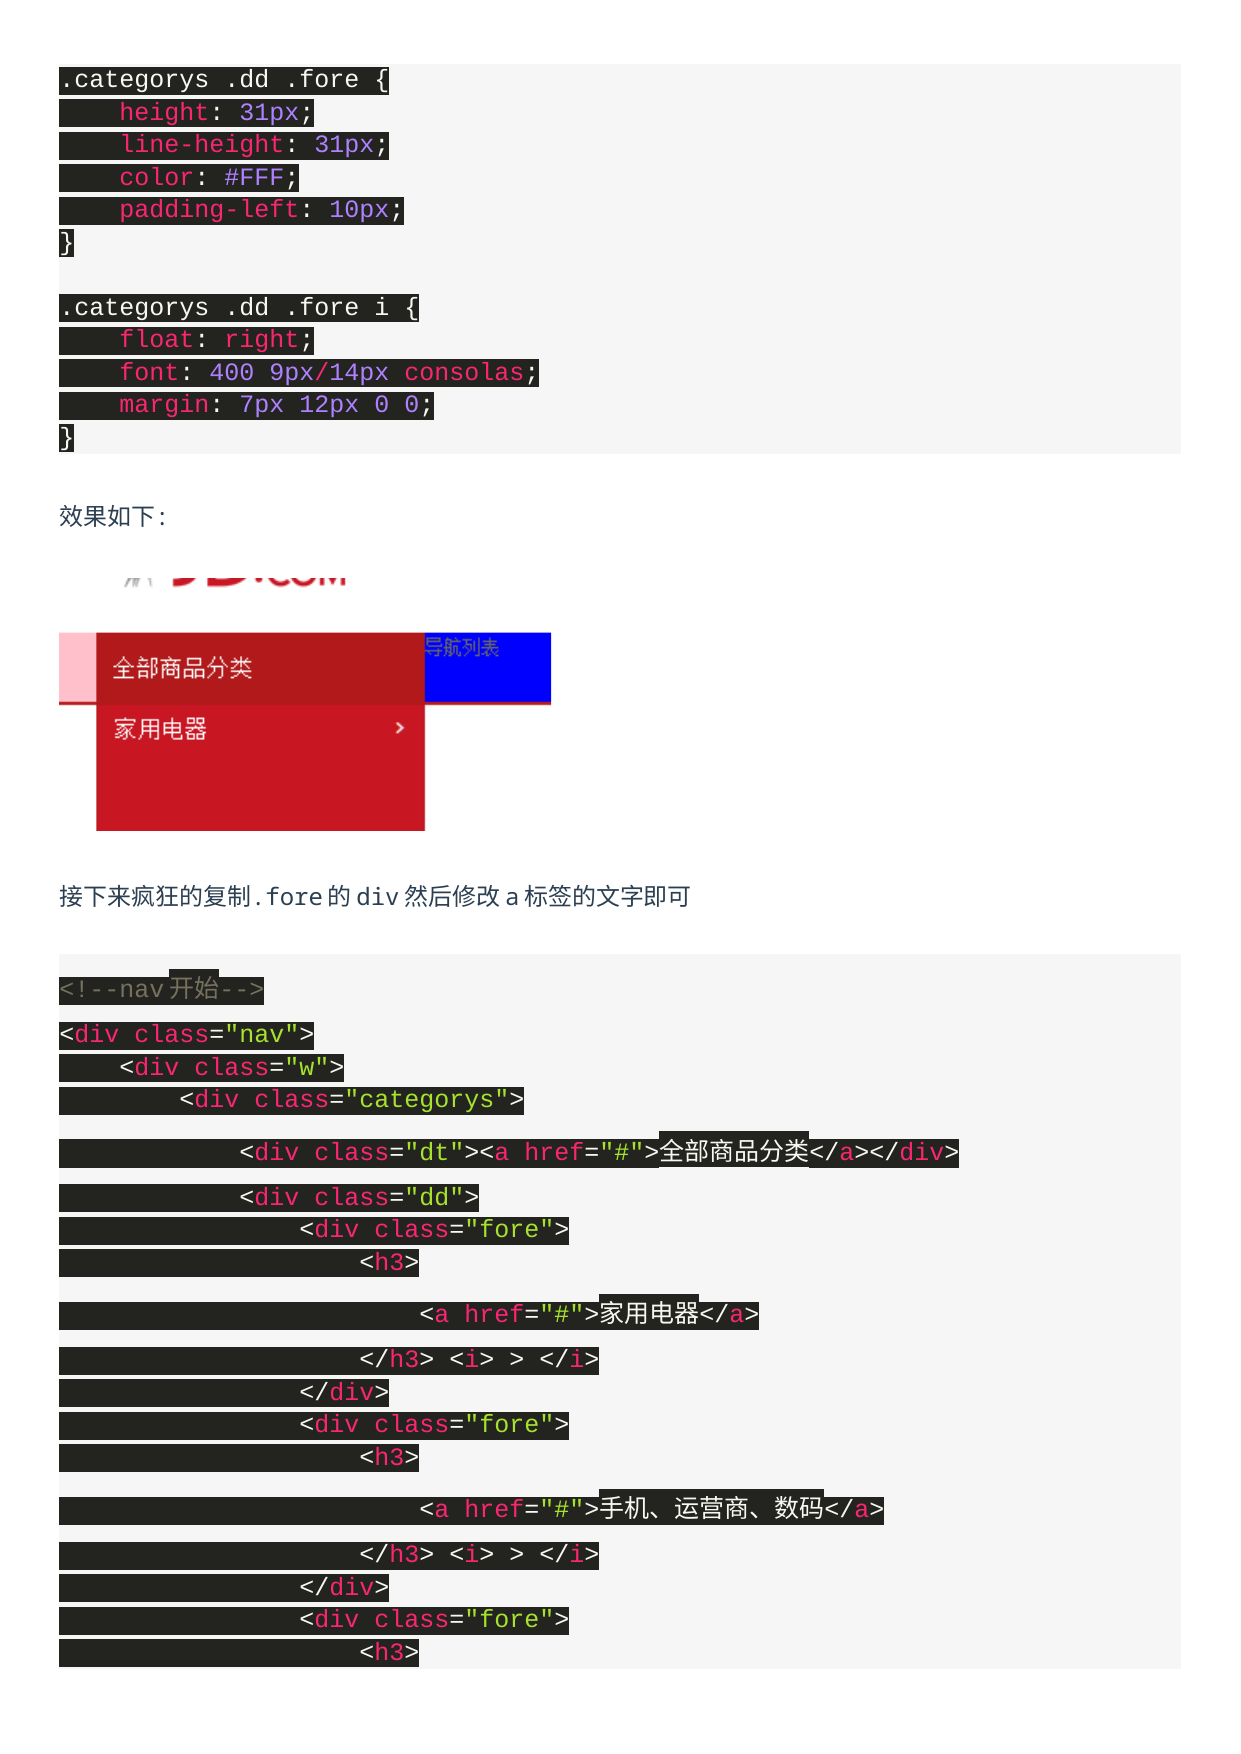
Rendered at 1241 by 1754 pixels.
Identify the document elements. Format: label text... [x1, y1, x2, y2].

text .categorys .dd .fore { height: 31px; line-height: 31px; color: #FFF; padding-left: 10px; } .categorys .dd .fore i { float: right; font: 400 9px/14px consolas; margin: 7px 12px 0 0; } [59, 64, 1181, 454]
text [59, 954, 1181, 1669]
picture [59, 578, 552, 831]
text 接下来疯狂的复制.fore的div然后修改a标签的文字即可 [59, 862, 1181, 927]
text 效果如下: [59, 482, 1181, 547]
